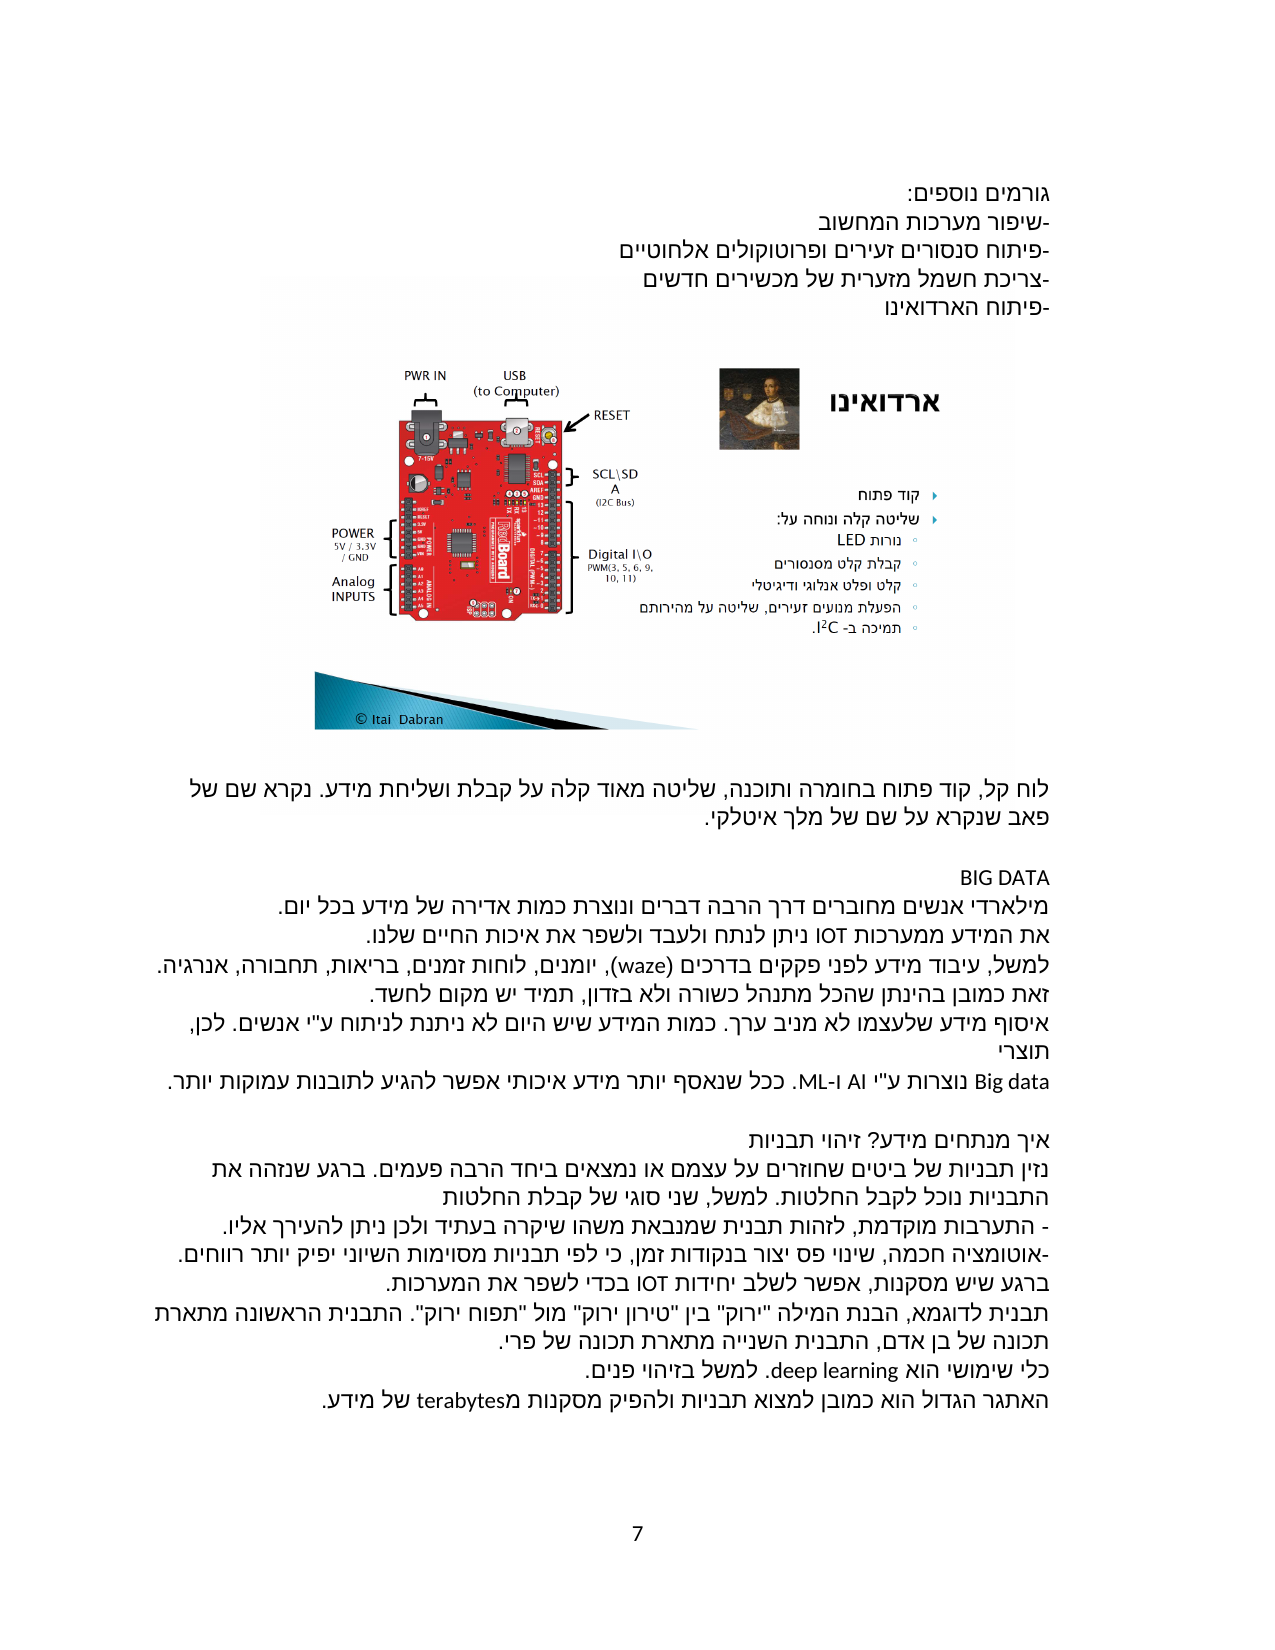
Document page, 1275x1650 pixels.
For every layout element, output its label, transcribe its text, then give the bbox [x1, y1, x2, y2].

list איסוף מידע שלעצמו לא מניב ערך. כמות המידע שיש היום לא ניתנת לניתוח ע"י אנשים. לכן, תוצרי Big data נוצרות ע"י AI ו-ML. ככל שנאסף יותר מידע איכותי אפשר להגיע לתובנות עמוקות יותר. [150, 1010, 1050, 1095]
list מילארדי אנשים מחוברים דרך הרבה דברים ונוצרת כמות אדירה של מידע בכל יום. את המידע ממערכות IOT ניתן לנתח ולעבד ולשפר את איכות החיים שלנו. למשל, עיבוד מידע לפני פקקים בדרכים (waze), יומנים, לוחות זמנים, בריאות, תחבורה, אנרגיה. זאת כמובן בהינתן שהכל מתנהל כשורה ולא בזדון, תמיד יש מקום לחשד. [150, 893, 1050, 1008]
list -שיפור מערכות המחשוב -פיתוח סנסורים זעירים ופרוטוקולים אלחוטיים -צריכת חשמל מזערית של מכשירים חדשים -פיתוח הארדואינו [150, 209, 1050, 320]
list גורמים נוספים: [150, 180, 1050, 207]
list BIG DATA [150, 863, 1050, 891]
list איך מנתחים מידע? זיהוי תבניות נזין תבניות של ביטים שחוזרים על עצמם או נמצאים ביחד הרבה פעמים. ברגע שנזהה את התבניות נוכל לקבל החלטות. למשל, שני סוגי של קבלת החלטות - התערבות מוקדמת, לזהות תבנית שמנבאת משהו שיקרה בעתיד ולכן ניתן להעירך אליו. -אוטומציה חכמה, שינוי פס יצור בנקודות זמן, כי לפי תבניות מסוימות השיוני יפיק יותר רווחים. ברגע שיש מסקנות, אפשר לשלב יחידות IOT בכדי לשפר את המערכות. תבנית לדוגמא, הבנת המילה "ירוק" בין "טירון ירוק" מול "תפוח ירוק". התבנית הראשונה מתארת תכונה של בן אדם, התבנית השנייה מתארת תכונה של פרי. כלי שימושי הוא deep learning. למשל בזיהוי פנים. האתגר הגדול הוא כמובן למצוא תבניות ולהפיק מסקנות מterabytes של מידע. [150, 1127, 1050, 1414]
list לוח קל, קוד פתוח בחומרה ותוכנה, שליטה מאוד קלה על קבלת ושליחת מידע. נקרא שם של פאב שנקרא על שם של מלך איטלקי. [150, 776, 1050, 830]
